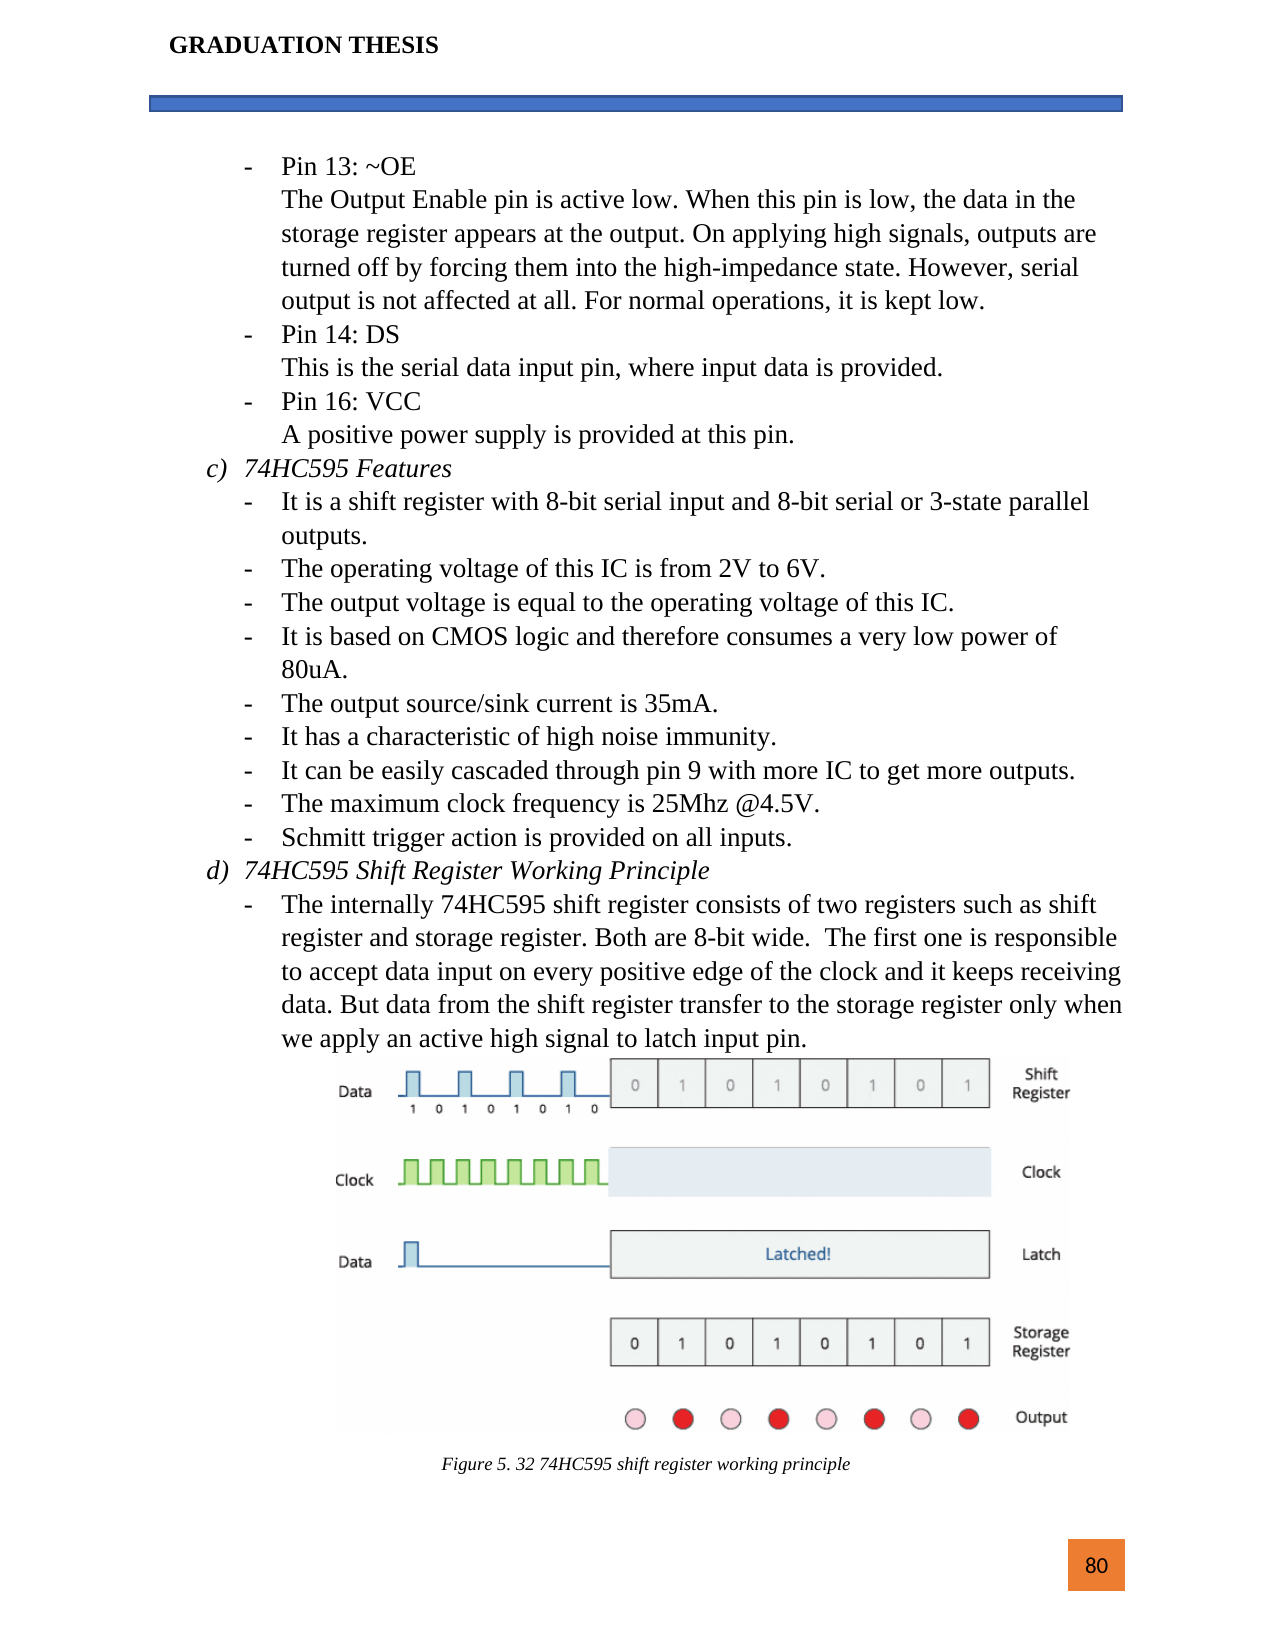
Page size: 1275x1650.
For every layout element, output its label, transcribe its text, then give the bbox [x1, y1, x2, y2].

list The maximum clock frequency is 25Mhz @4.5V. [244, 787, 1125, 818]
list It is based on CMOS logic and therefore consumes a very low power of 80uA. [244, 619, 1125, 684]
list This is the serial data input pin, where input data is provided. [281, 351, 1125, 382]
list A positive power supply is provided at this pin. [281, 418, 1125, 449]
list It is a shift register with 8-bit serial input and 8-bit serial or 3-state parallel outputs. [244, 485, 1125, 550]
list 74HC595 Shift Register Working Principle [206, 854, 1125, 886]
list 74HC595 Features [206, 452, 1125, 483]
list Pin 16: VCC [244, 385, 1125, 416]
list It can be easily cascaded through pin 9 with more IC to get more outputs. [244, 754, 1125, 785]
picture [335, 1055, 1071, 1434]
list It has a characteristic of high noise immunity. [244, 720, 1125, 751]
list Pin 13: ~OE [244, 150, 1125, 181]
list Schmitt trigger action is provided on all inputs. [244, 821, 1125, 852]
list The internally 74HC595 shift register consists of two registers such as shift register and storage register. Both are 8-bit wide. The first one is responsible to accept data input on every positive edge of the clock and it keeps receiving data. But data from the shift register transfer to the storage register only when we apply an active high signal to latch input pin. [244, 888, 1125, 1053]
list The output voltage is equal to the operating voltage of this IC. [244, 586, 1125, 617]
list The Output Enable pin is active low. When this pin is low, the data in the storage register appears at the output. On applying high signals, outputs are turned off by forcing them into the high-impedance state. However, serial output is not affected at all. For normal operations, it is kept low. [281, 183, 1125, 315]
list The operating voltage of this IC is from 2V to 6V. [244, 552, 1125, 584]
list Pin 14: DS [244, 318, 1125, 349]
list The output source/sink current is 35mA. [244, 687, 1125, 718]
